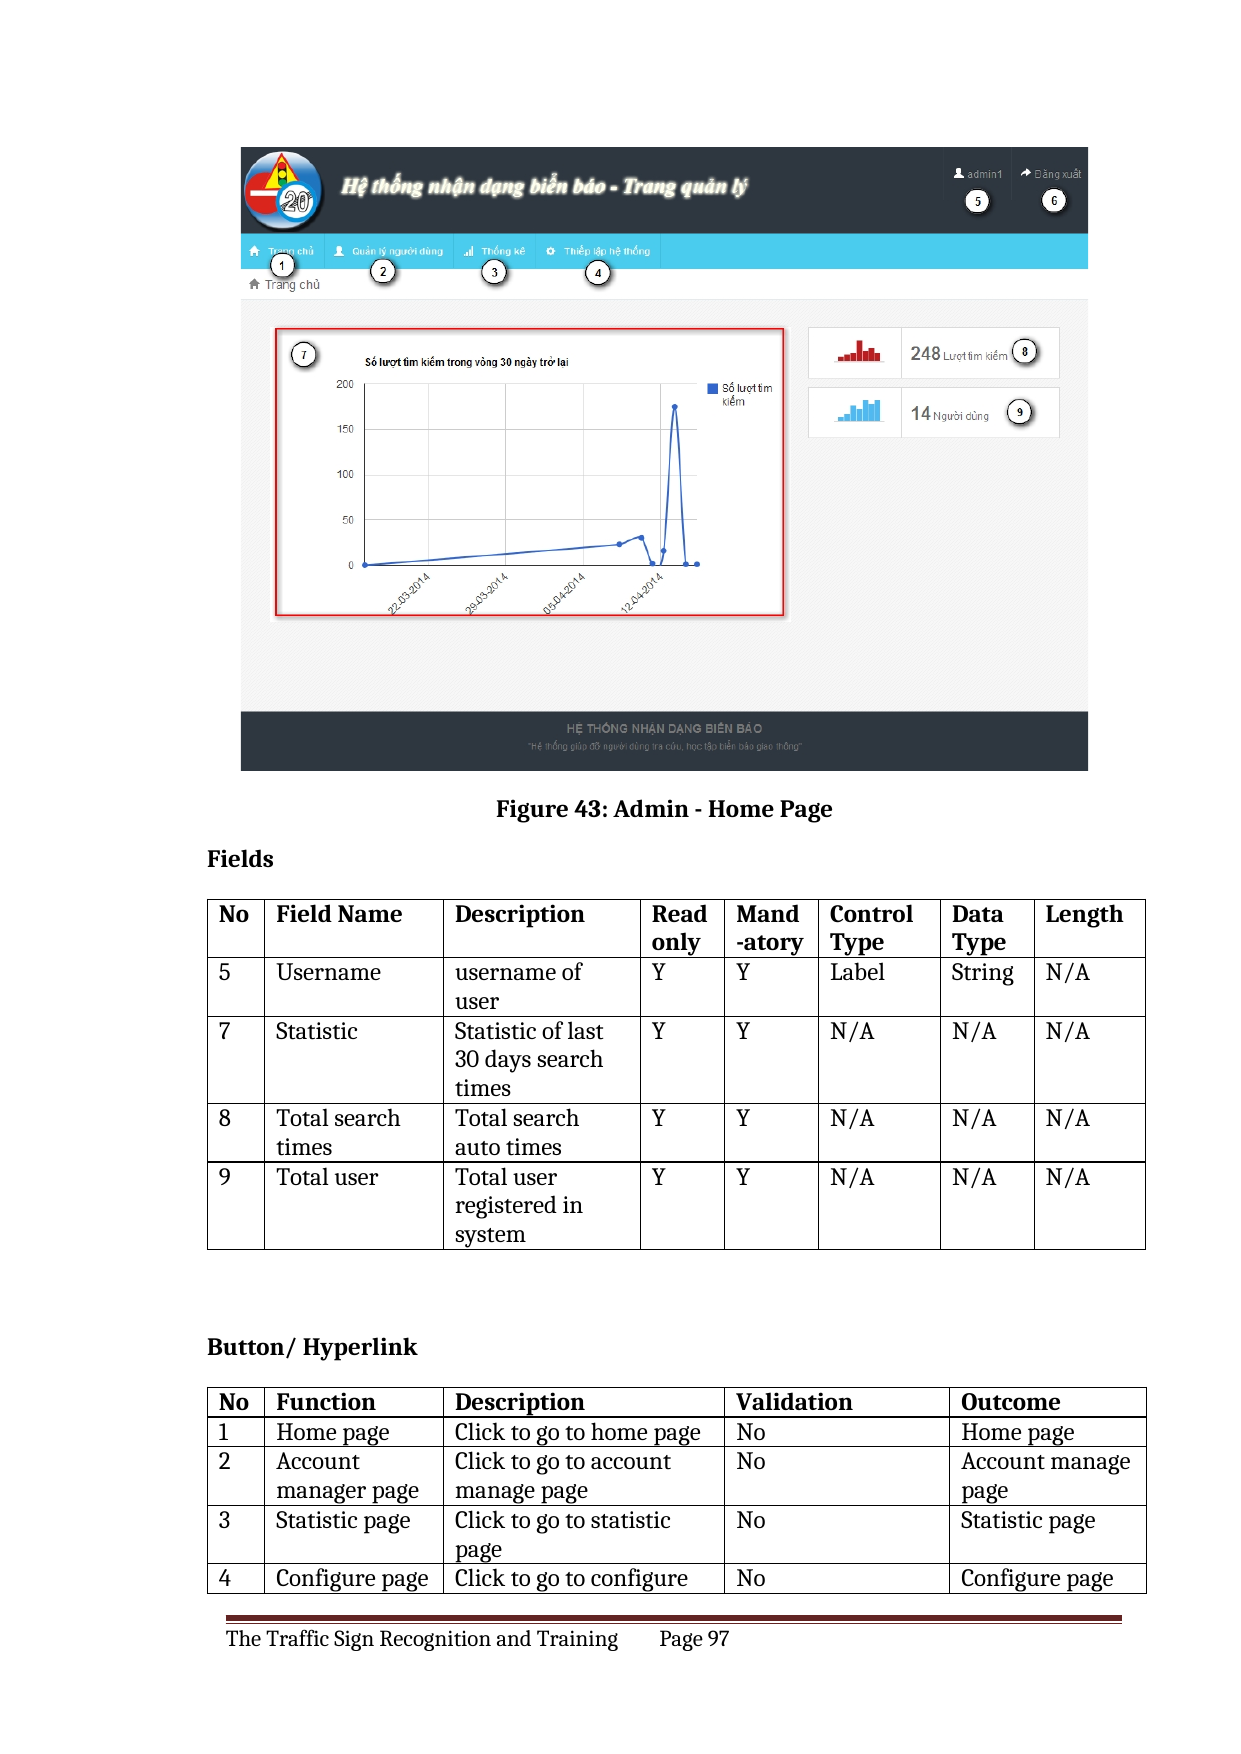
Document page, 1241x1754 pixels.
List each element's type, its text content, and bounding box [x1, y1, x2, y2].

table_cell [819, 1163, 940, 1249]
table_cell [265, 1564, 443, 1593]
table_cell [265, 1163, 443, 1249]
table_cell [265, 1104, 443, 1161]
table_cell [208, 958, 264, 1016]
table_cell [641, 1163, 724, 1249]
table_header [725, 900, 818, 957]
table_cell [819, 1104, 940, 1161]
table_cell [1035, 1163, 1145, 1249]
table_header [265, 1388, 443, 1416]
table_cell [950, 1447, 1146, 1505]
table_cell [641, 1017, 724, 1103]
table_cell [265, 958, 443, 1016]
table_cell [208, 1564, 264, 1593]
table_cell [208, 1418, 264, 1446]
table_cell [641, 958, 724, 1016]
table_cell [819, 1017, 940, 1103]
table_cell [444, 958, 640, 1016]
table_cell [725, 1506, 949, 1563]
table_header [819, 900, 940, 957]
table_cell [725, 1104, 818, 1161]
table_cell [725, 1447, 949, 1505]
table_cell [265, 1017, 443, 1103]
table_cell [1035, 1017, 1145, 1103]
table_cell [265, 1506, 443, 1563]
picture [240, 147, 1089, 771]
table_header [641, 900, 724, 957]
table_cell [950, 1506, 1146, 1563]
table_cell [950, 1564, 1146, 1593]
text Fields [207, 845, 1122, 873]
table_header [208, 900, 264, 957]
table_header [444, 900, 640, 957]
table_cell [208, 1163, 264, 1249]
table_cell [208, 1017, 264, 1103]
text Figure 43: Admin - Home Page [207, 795, 1122, 824]
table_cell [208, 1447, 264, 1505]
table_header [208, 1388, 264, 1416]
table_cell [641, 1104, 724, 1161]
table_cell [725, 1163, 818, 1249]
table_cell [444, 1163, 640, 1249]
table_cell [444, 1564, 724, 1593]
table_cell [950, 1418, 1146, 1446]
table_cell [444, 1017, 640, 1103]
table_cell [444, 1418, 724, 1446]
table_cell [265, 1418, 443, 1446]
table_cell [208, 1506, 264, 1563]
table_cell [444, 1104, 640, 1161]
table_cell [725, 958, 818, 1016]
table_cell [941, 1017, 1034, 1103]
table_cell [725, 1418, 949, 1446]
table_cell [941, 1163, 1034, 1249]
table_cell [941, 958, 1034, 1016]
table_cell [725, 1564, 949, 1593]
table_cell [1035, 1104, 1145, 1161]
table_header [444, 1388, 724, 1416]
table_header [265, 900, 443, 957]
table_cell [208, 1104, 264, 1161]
text Button/ Hyperlink [207, 1333, 1122, 1362]
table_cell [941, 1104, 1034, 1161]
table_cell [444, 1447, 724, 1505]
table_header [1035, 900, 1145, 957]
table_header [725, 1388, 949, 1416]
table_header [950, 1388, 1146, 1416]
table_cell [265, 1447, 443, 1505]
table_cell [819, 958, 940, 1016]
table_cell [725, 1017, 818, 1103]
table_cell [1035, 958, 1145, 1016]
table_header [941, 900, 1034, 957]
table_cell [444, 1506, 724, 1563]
